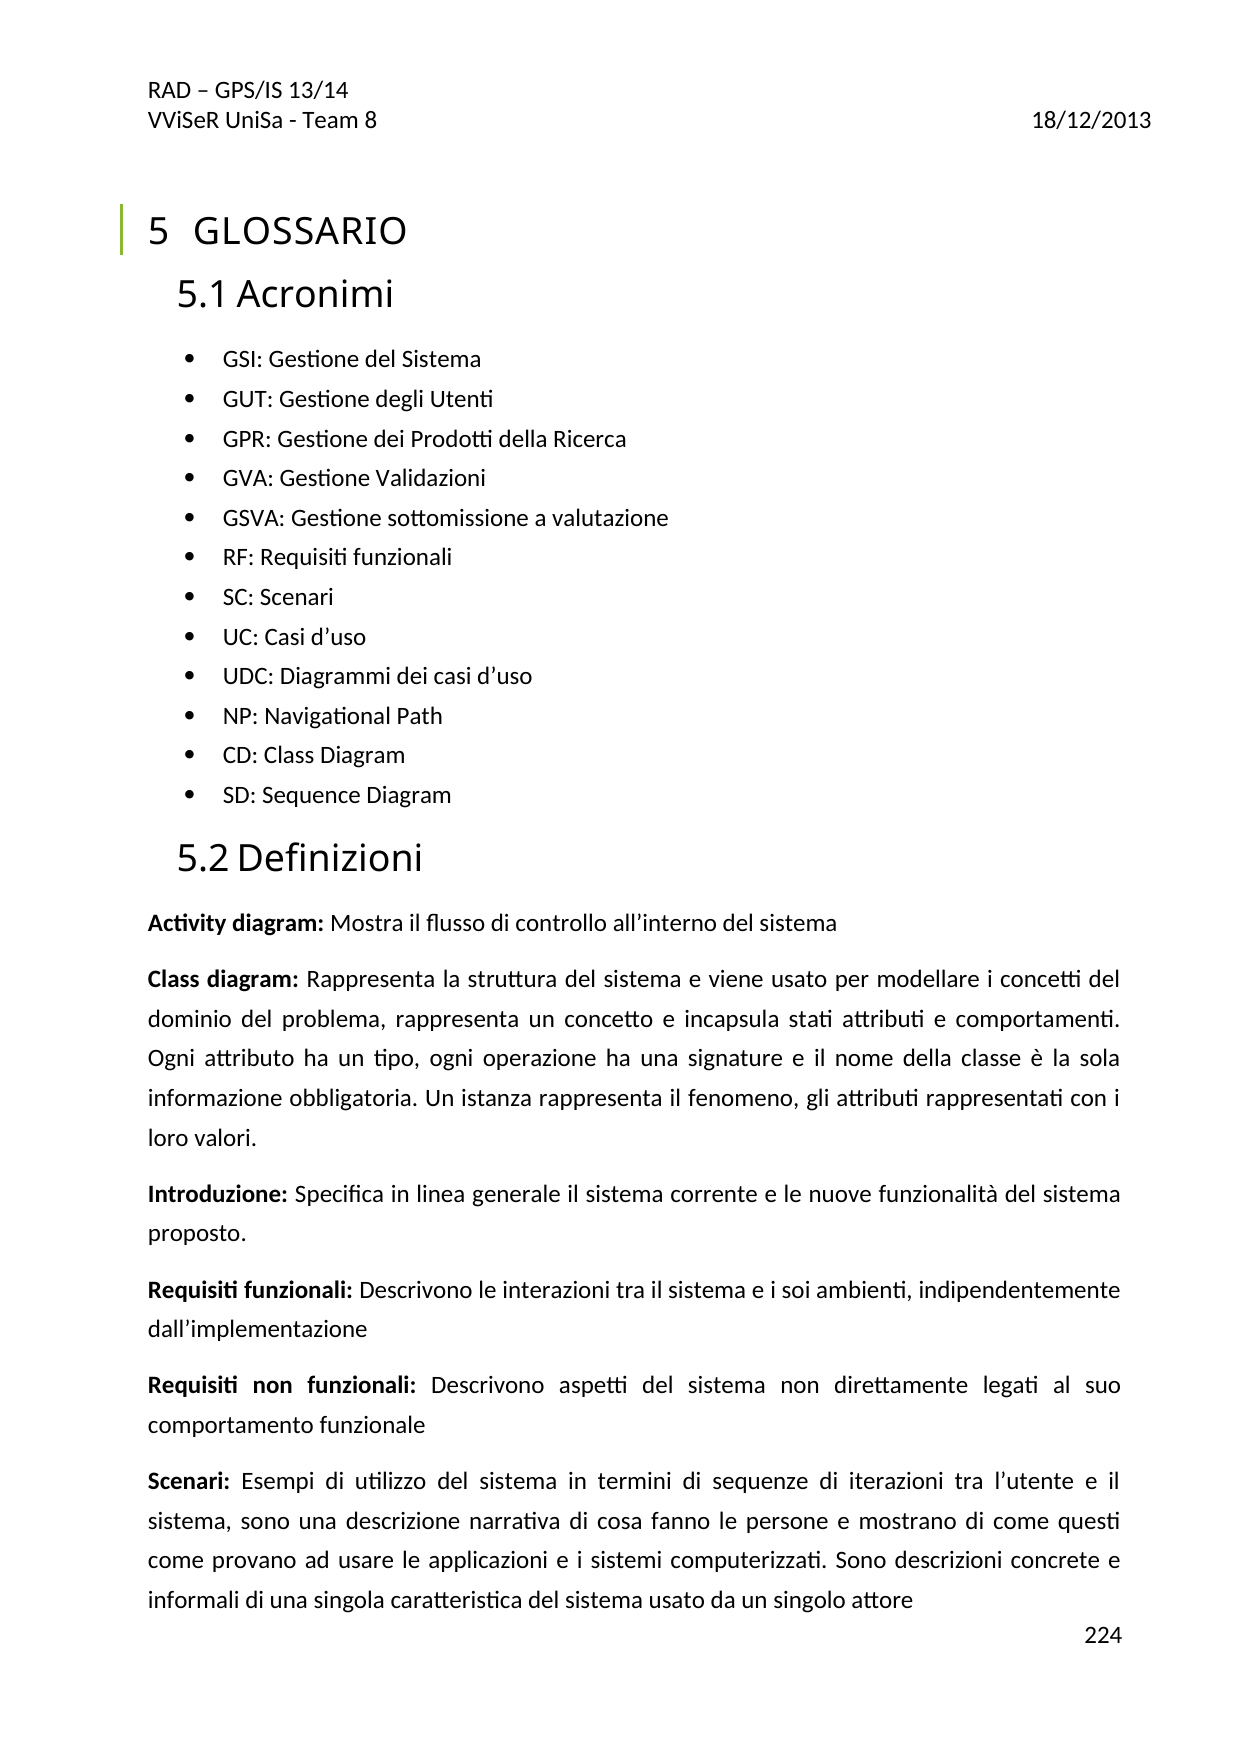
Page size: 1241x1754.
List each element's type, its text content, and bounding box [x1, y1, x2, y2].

subtitle Glossario [123, 204, 1122, 255]
list UDC: Diagrammi dei casi d’uso [185, 660, 1122, 691]
list UC: Casi d’uso [185, 621, 1122, 651]
text Scenari: Esempi di utilizzo del sistema in termini di sequenze di iterazioni tra l’utente e il sistema, sono una descrizione narrativa di cosa fanno le persone e mostrano di come questi come provano ad usare le applicazioni e i sistemi computerizzati. Sono descrizioni concrete e informali di una singola caratteristica del sistema usato da un singolo attore [148, 1465, 1122, 1615]
list GUT: Gestione degli Utenti [185, 383, 1122, 414]
text Introduzione: Specifica in linea generale il sistema corrente e le nuove funzionalità del sistema proposto. [148, 1178, 1122, 1248]
list RF: Requisiti funzionali [185, 541, 1122, 572]
list SC: Scenari [185, 581, 1122, 612]
subtitle Definizioni [176, 831, 1122, 882]
list GVA: Gestione Validazioni [185, 462, 1122, 493]
text Requisiti non funzionali: Descrivono aspetti del sistema non direttamente legati al suo comportamento funzionale [148, 1369, 1122, 1440]
text Class diagram: Rappresenta la struttura del sistema e viene usato per modellare i concetti del dominio del problema, rappresenta un concetto e incapsula stati attributi e comportamenti. Ogni attributo ha un tipo, ogni operazione ha una signature e il nome della classe è la sola informazione obbligatoria. Un istanza rappresenta il fenomeno, gli attributi rappresentati con i loro valori. [148, 963, 1122, 1152]
subtitle Acronimi [176, 267, 1122, 318]
list NP: Navigational Path [185, 700, 1122, 730]
list GSVA: Gestione sottomissione a valutazione [185, 502, 1122, 532]
text Activity diagram: Mostra il flusso di controllo all’interno del sistema [148, 907, 1122, 938]
list GPR: Gestione dei Prodotti della Ricerca [185, 423, 1122, 453]
list CD: Class Diagram [185, 739, 1122, 770]
list GSI: Gestione del Sistema [185, 343, 1122, 374]
list SD: Sequence Diagram [185, 779, 1122, 809]
text Requisiti funzionali: Descrivono le interazioni tra il sistema e i soi ambienti, indipendentemente dall’implementazione [148, 1274, 1122, 1344]
